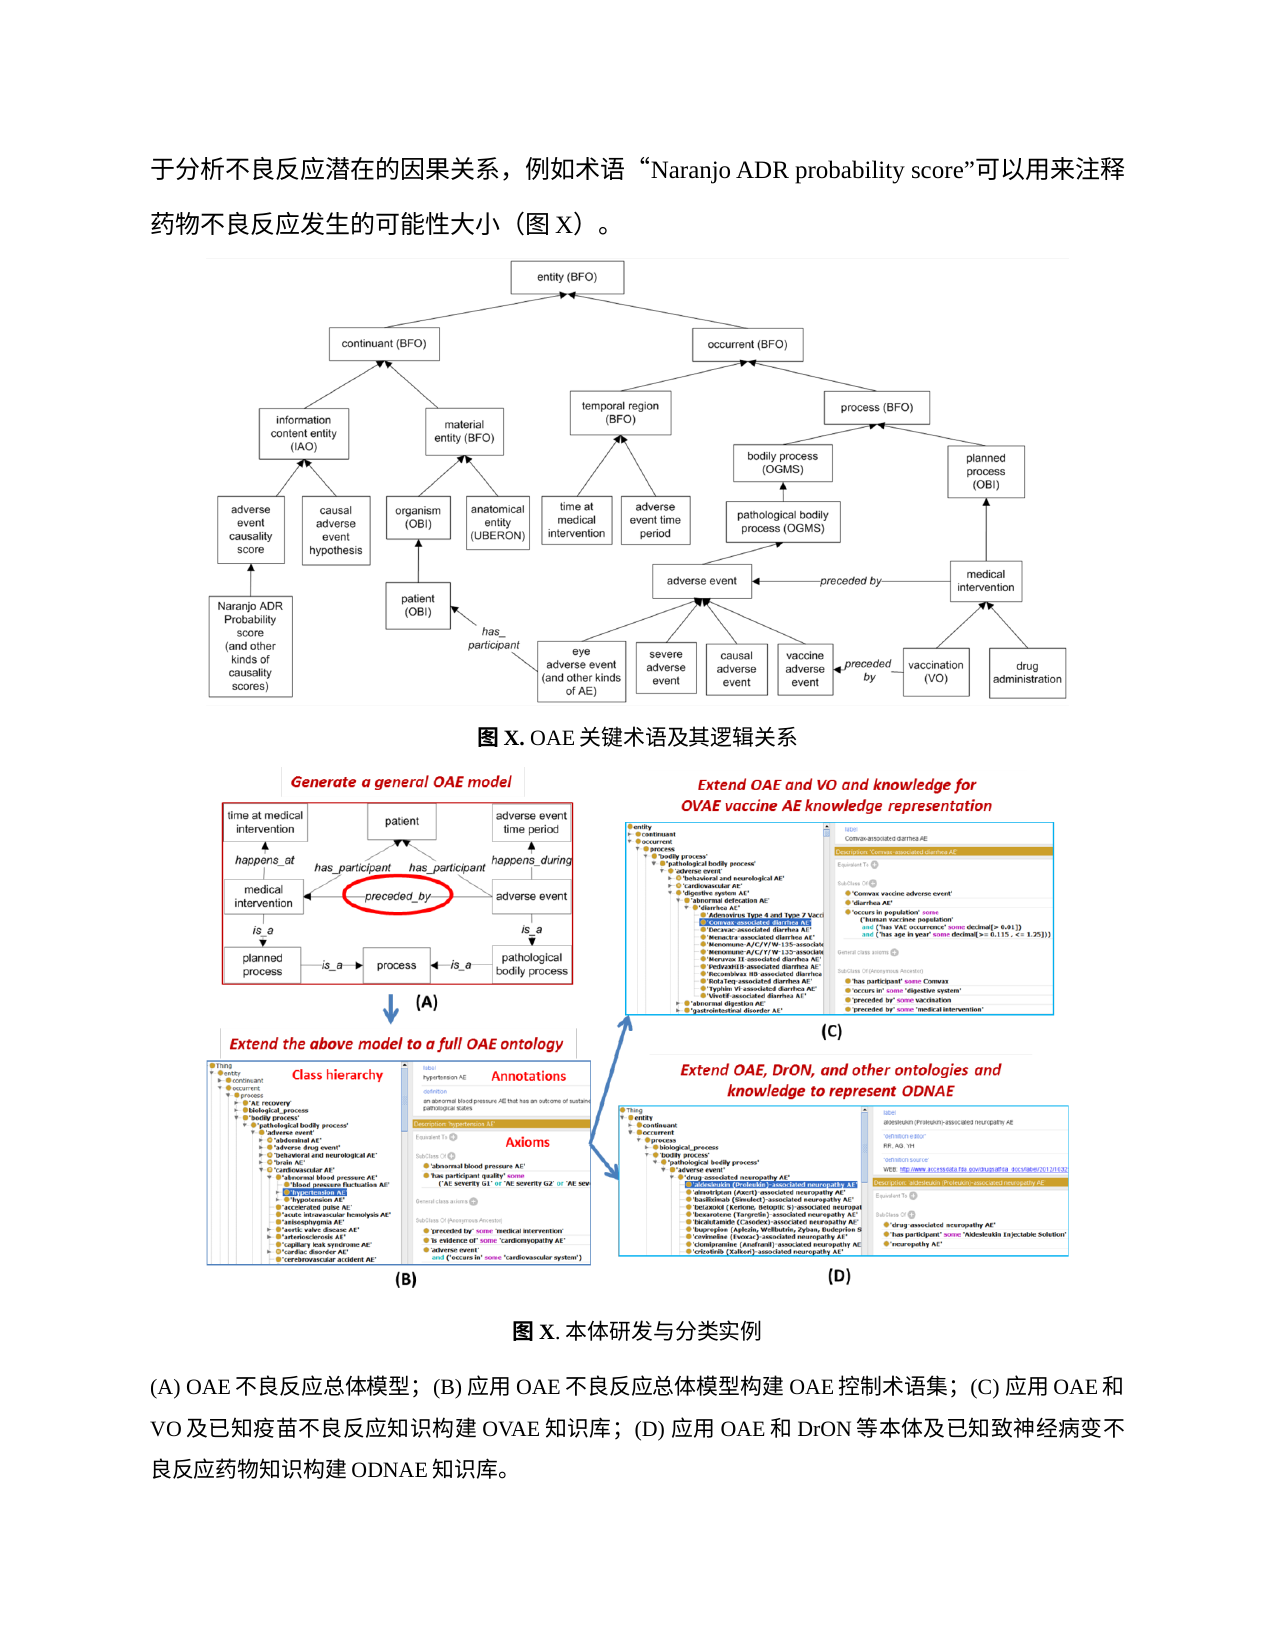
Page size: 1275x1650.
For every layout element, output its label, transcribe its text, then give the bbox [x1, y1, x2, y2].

text 图X. 本体研发与分类实例 [150, 1314, 1125, 1345]
text 图X. OAE关键术语及其逻辑关系 [150, 719, 1125, 751]
text (A) OAE不良反应总体模型；(B) 应用OAE不良反应总体模型构建OAE控制术语集；(C) 应用OAE和VO及已知疫苗不良反应知识构建OVAE知识库；(D) 应用OAE和DrON等本体及已知致神经病变不良反应药物知识构建ODNAE知识库。 [150, 1361, 1125, 1486]
picture [206, 767, 1069, 1300]
picture [206, 258, 1069, 706]
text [150, 150, 1125, 241]
